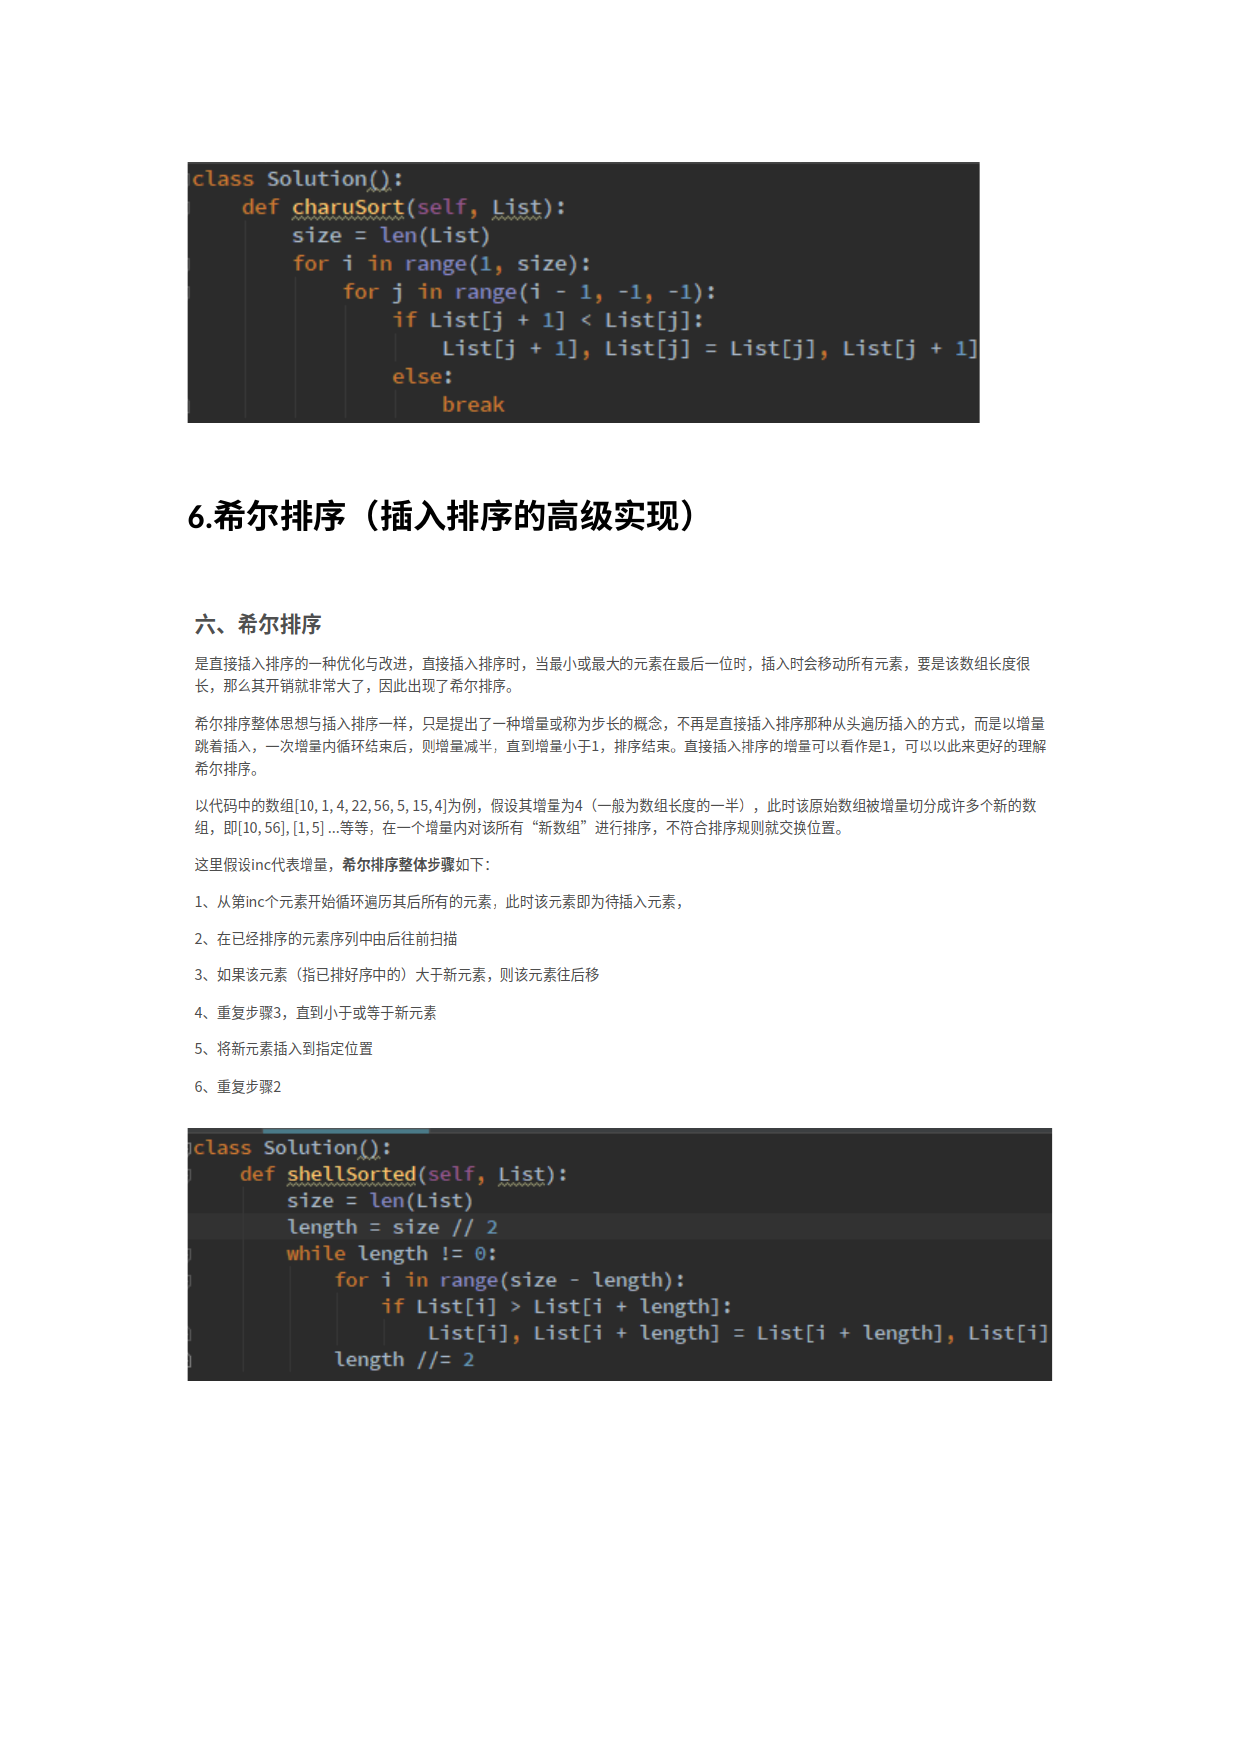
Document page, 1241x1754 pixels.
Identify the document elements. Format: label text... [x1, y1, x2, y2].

picture [187, 608, 1052, 1101]
subtitle 6.希尔排序（插入排序的高级实现） [187, 482, 1053, 547]
picture [187, 162, 980, 423]
picture [187, 1128, 1053, 1381]
